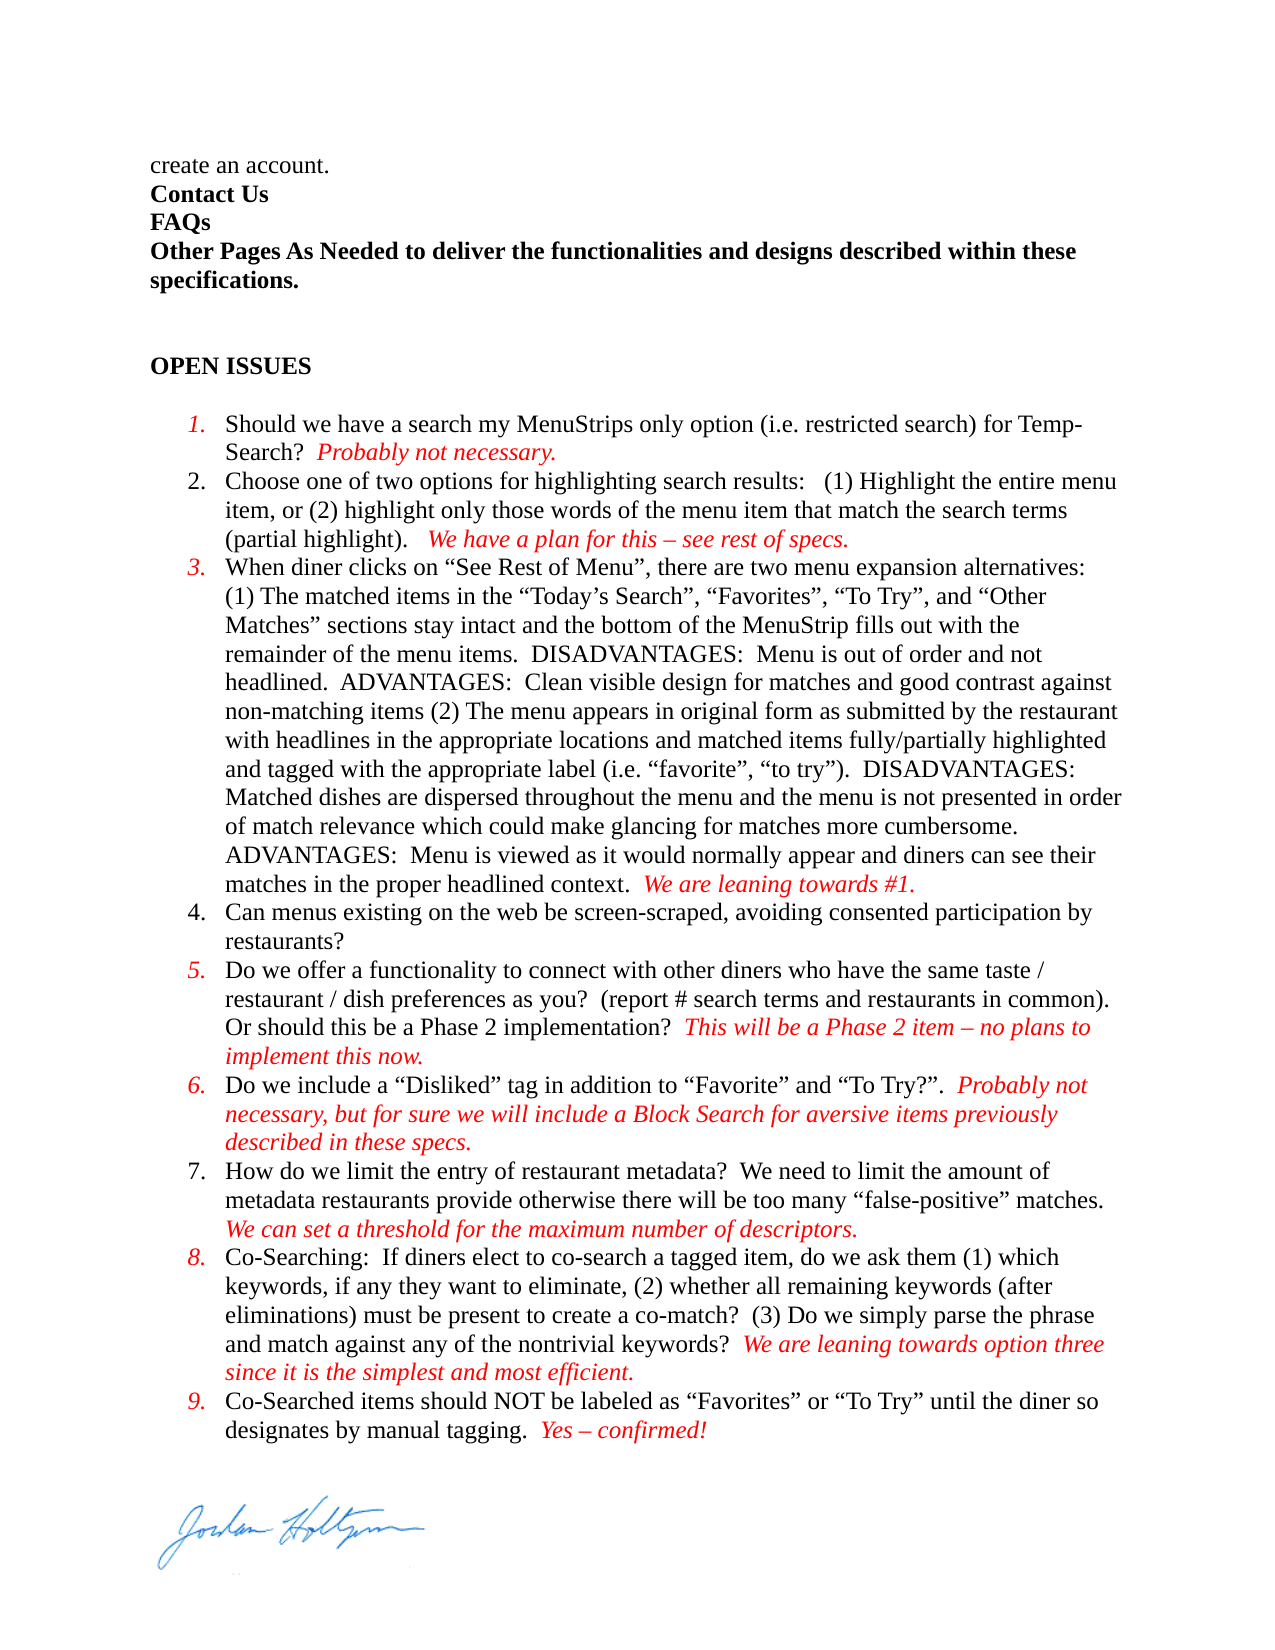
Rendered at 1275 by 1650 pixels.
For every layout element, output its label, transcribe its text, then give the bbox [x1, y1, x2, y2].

list Do we include a “Disliked” tag in addition to “Favorite” and “To Try?”. Probably not necessary, but for sure we will include a Block Search for aversive items previously described in these specs. [187, 1070, 1125, 1156]
text OPEN ISSUES [150, 351, 1125, 380]
list Should we have a search my MenuStrips only option (i.e. restricted search) for Temp-Search? Probably not necessary. [187, 409, 1125, 466]
list Can menus existing on the web be screen-scraped, avoiding consented participation by restaurants? [187, 897, 1125, 955]
list How do we limit the entry of restaurant metadata? We need to limit the amount of metadata restaurants provide otherwise there will be too many “false-positive” matches. We can set a threshold for the maximum number of descriptors. [187, 1156, 1125, 1242]
text Contact Us [150, 179, 1125, 207]
list Choose one of two options for highlighting search results: (1) Highlight the entire menu item, or (2) highlight only those words of the menu item that match the search terms (partial highlight). We have a plan for this – see rest of specs. [187, 466, 1125, 552]
text Other Pages As Needed to deliver the functionalities and designs described within these specifications. [150, 236, 1125, 294]
list Co-Searched items should NOT be labeled as “Favorites” or “To Try” until the diner so designates by manual tagging. Yes – confirmed! [187, 1386, 1125, 1444]
list When diner clicks on “See Rest of Menu”, there are two menu expansion alternatives: (1) The matched items in the “Today’s Search”, “Favorites”, “To Try”, and “Other Matches” sections stay intact and the bottom of the MenuStrip fills out with the remainder of the menu items. DISADVANTAGES: Menu is out of order and not headlined. ADVANTAGES: Clean visible design for matches and good contrast against non-matching items (2) The menu appears in original form as submitted by the restaurant with headlines in the appropriate locations and matched items fully/partially highlighted and tagged with the appropriate label (i.e. “favorite”, “to try”). DISADVANTAGES: Matched dishes are dispersed throughout the menu and the menu is not presented in order of match relevance which could make glancing for matches more cumbersome. ADVANTAGES: Menu is viewed as it would normally appear and diners can see their matches in the proper headlined context. We are leaning towards #1. [187, 552, 1125, 897]
text For Restaurants – This is where restaurants can learn about our services and access a link to create an account. [150, 150, 1125, 179]
list Co-Searching: If diners elect to co-search a tagged item, do we ask them (1) which keywords, if any they want to eliminate, (2) whether all remaining keywords (after eliminations) must be present to create a co-match? (3) Do we simply parse the phrase and match against any of the nontrivial keywords? We are leaning towards option three since it is the simplest and most efficient. [187, 1242, 1125, 1386]
text FAQs [150, 207, 1125, 236]
list Do we offer a functionality to connect with other diners who have the same taste / restaurant / dish preferences as you? (report # search terms and restaurants in common). Or should this be a Phase 2 implementation? This will be a Phase 2 item – no plans to implement this now. [187, 955, 1125, 1070]
picture [150, 1487, 433, 1575]
